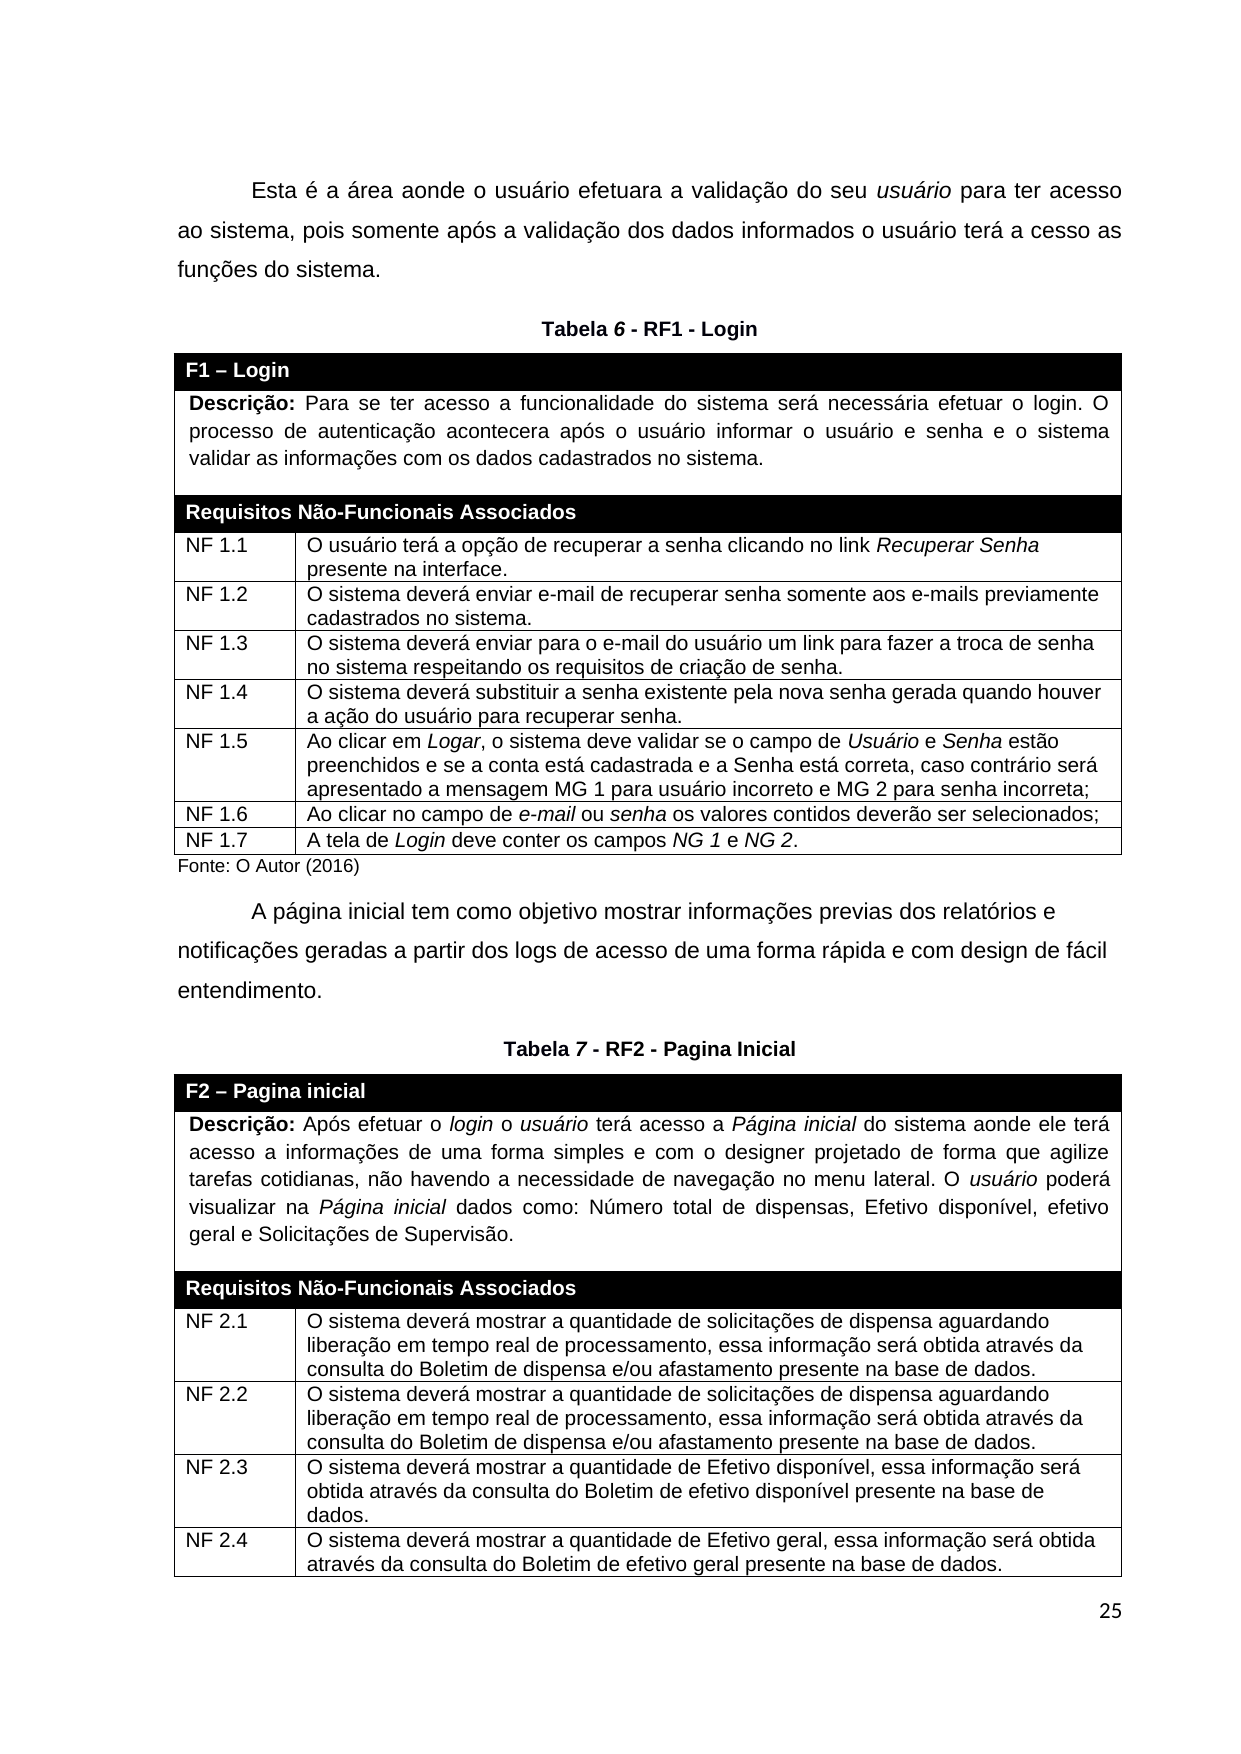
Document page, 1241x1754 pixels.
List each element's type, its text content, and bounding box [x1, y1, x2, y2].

table_cell O sistema deverá enviar e-mail de recuperar senha somente aos e-mails previamente cadastrados no sistema. [296, 582, 1121, 630]
table_header F2 – Pagina inicial [175, 1075, 1121, 1111]
table_cell NF 2.1 [175, 1309, 295, 1381]
table_cell Requisitos Não-Funcionais Associados [175, 496, 1121, 532]
table_cell NF 1.2 [175, 582, 295, 630]
table_cell O usuário terá a opção de recuperar a senha clicando no link Recuperar Senha presente na interface. [296, 533, 1121, 581]
text Esta é a área aonde o usuário efetuara a validação do seu usuário para ter acesso ao sistema, pois somente após a validação dos dados informados o usuário terá a cesso as funções do sistema. [177, 177, 1122, 282]
table_cell NF 2.2 [175, 1382, 295, 1454]
table_cell NF 2.3 [175, 1455, 295, 1527]
table_cell NF 1.7 [175, 828, 295, 854]
table_cell A tela de Login deve conter os campos NG 1 e NG 2. [296, 828, 1121, 854]
table_cell O sistema deverá mostrar a quantidade de Efetivo disponível, essa informação será obtida através da consulta do Boletim de efetivo disponível presente na base de dados. [296, 1455, 1121, 1527]
table_cell Requisitos Não-Funcionais Associados [175, 1272, 1121, 1308]
table_cell Ao clicar em Logar, o sistema deve validar se o campo de Usuário e Senha estão preenchidos e se a conta está cadastrada e a Senha está correta, caso contrário será apresentado a mensagem MG 1 para usuário incorreto e MG 2 para senha incorreta; [296, 729, 1121, 801]
table_cell O sistema deverá enviar para o e-mail do usuário um link para fazer a troca de senha no sistema respeitando os requisitos de criação de senha. [296, 631, 1121, 679]
table_header F1 – Login [175, 354, 1121, 390]
table_cell NF 1.6 [175, 802, 295, 827]
table_cell NF 1.3 [175, 631, 295, 679]
table_cell Descrição: Após efetuar o login o usuário terá acesso a Página inicial do sistema aonde ele terá acesso a informações de uma forma simples e com o designer projetado de forma que agilize tarefas cotidianas, não havendo a necessidade de navegação no menu lateral. O usuário poderá visualizar na Página inicial dados como: Número total de dispensas, Efetivo disponível, efetivo geral e Solicitações de Supervisão. [175, 1112, 1121, 1271]
text Tabela 6 - RF1 - Login [177, 316, 1122, 340]
table_cell NF 1.5 [175, 729, 295, 801]
table_cell O sistema deverá substituir a senha existente pela nova senha gerada quando houver a ação do usuário para recuperar senha. [296, 680, 1121, 728]
table_cell O sistema deverá mostrar a quantidade de solicitações de dispensa aguardando liberação em tempo real de processamento, essa informação será obtida através da consulta do Boletim de dispensa e/ou afastamento presente na base de dados. [296, 1382, 1121, 1454]
text Fonte: O Autor (2016) [177, 855, 1157, 876]
table_cell Descrição: Para se ter acesso a funcionalidade do sistema será necessária efetuar o login. O processo de autenticação acontecera após o usuário informar o usuário e senha e o sistema validar as informações com os dados cadastrados no sistema. [175, 391, 1121, 495]
table_cell Ao clicar no campo de e-mail ou senha os valores contidos deverão ser selecionados; [296, 802, 1121, 827]
table_cell NF 1.4 [175, 680, 295, 728]
table_cell O sistema deverá mostrar a quantidade de solicitações de dispensa aguardando liberação em tempo real de processamento, essa informação será obtida através da consulta do Boletim de dispensa e/ou afastamento presente na base de dados. [296, 1309, 1121, 1381]
text A página inicial tem como objetivo mostrar informações previas dos relatórios e notificações geradas a partir dos logs de acesso de uma forma rápida e com design de fácil entendimento. [177, 898, 1122, 1003]
text Tabela 7 - RF2 - Pagina Inicial [177, 1037, 1122, 1061]
table_cell O sistema deverá mostrar a quantidade de Efetivo geral, essa informação será obtida através da consulta do Boletim de efetivo geral presente na base de dados. [296, 1528, 1121, 1576]
table_cell NF 2.4 [175, 1528, 295, 1576]
table_cell NF 1.1 [175, 533, 295, 581]
